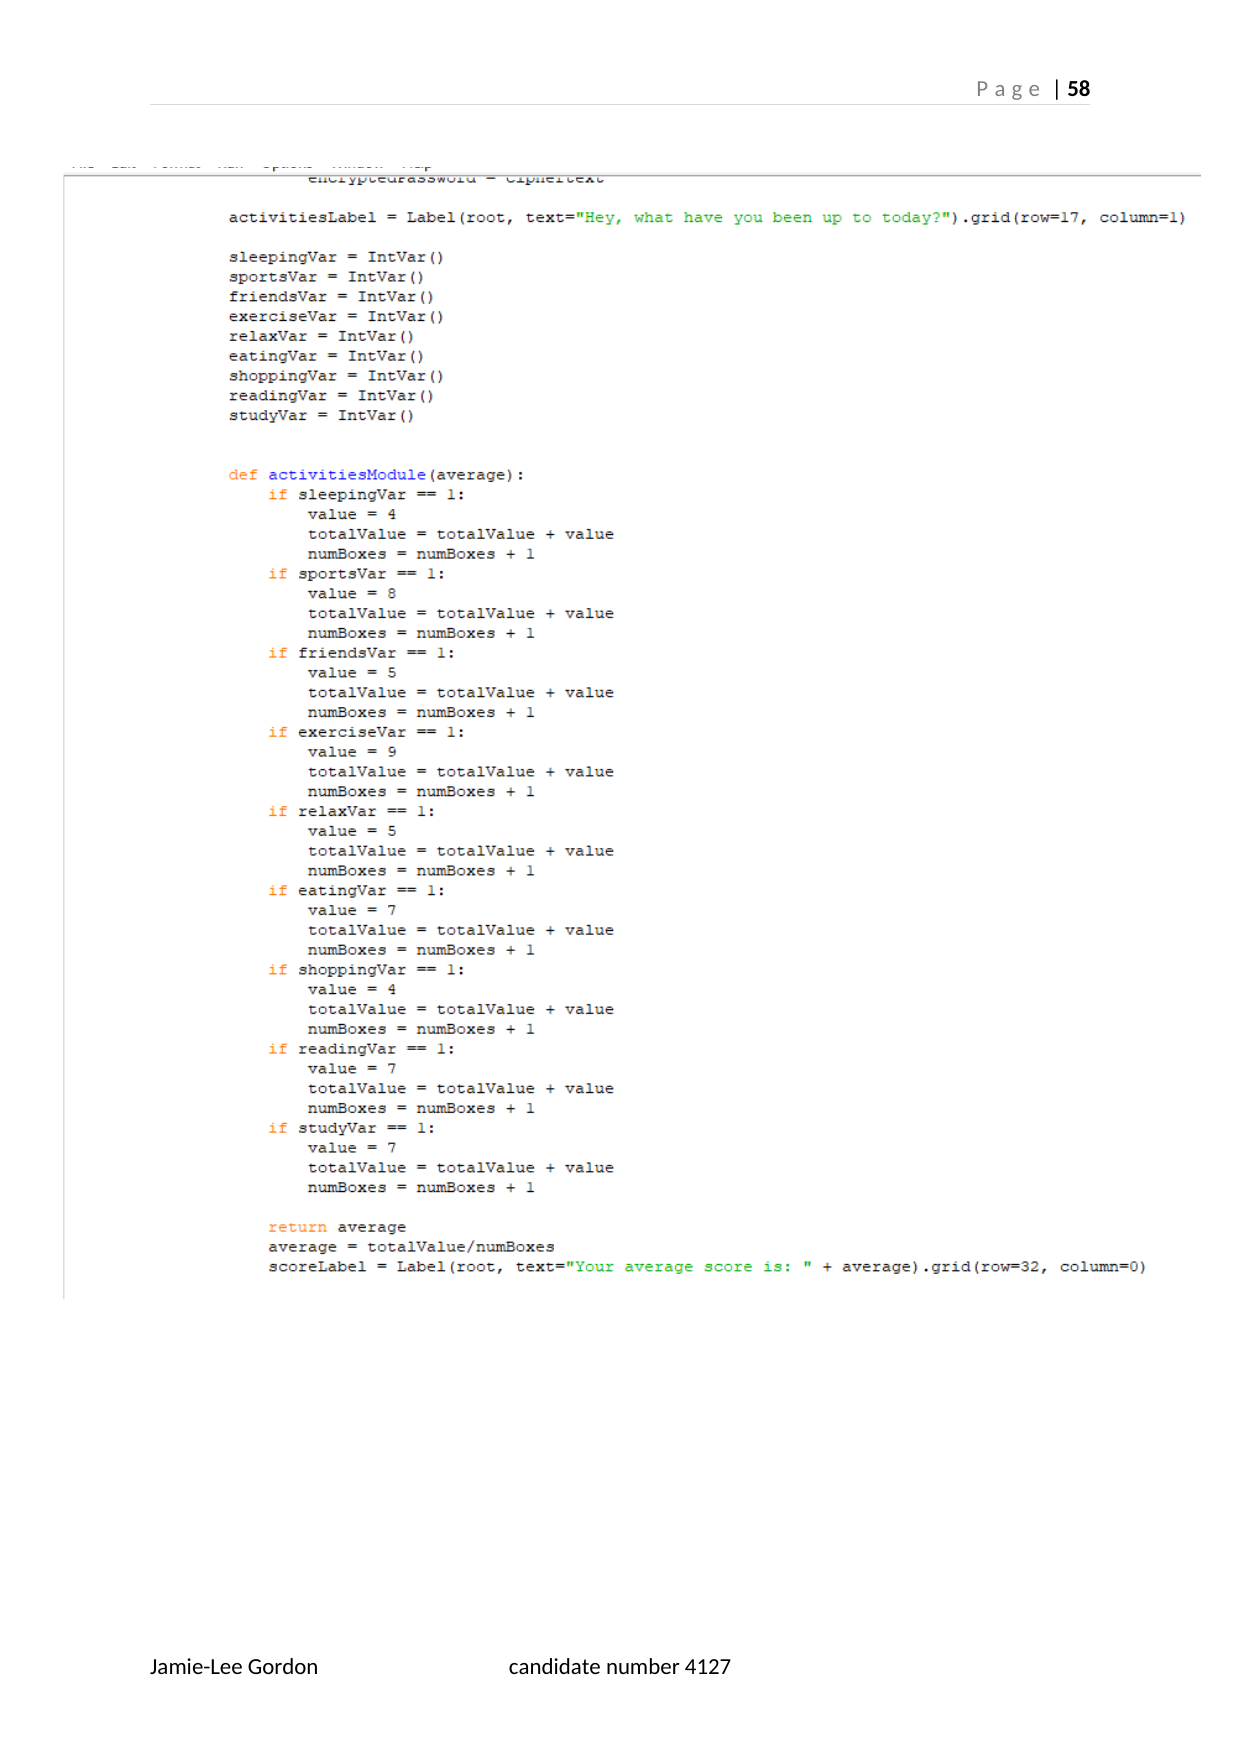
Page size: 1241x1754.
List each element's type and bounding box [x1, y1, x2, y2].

picture [63, 167, 1201, 1299]
